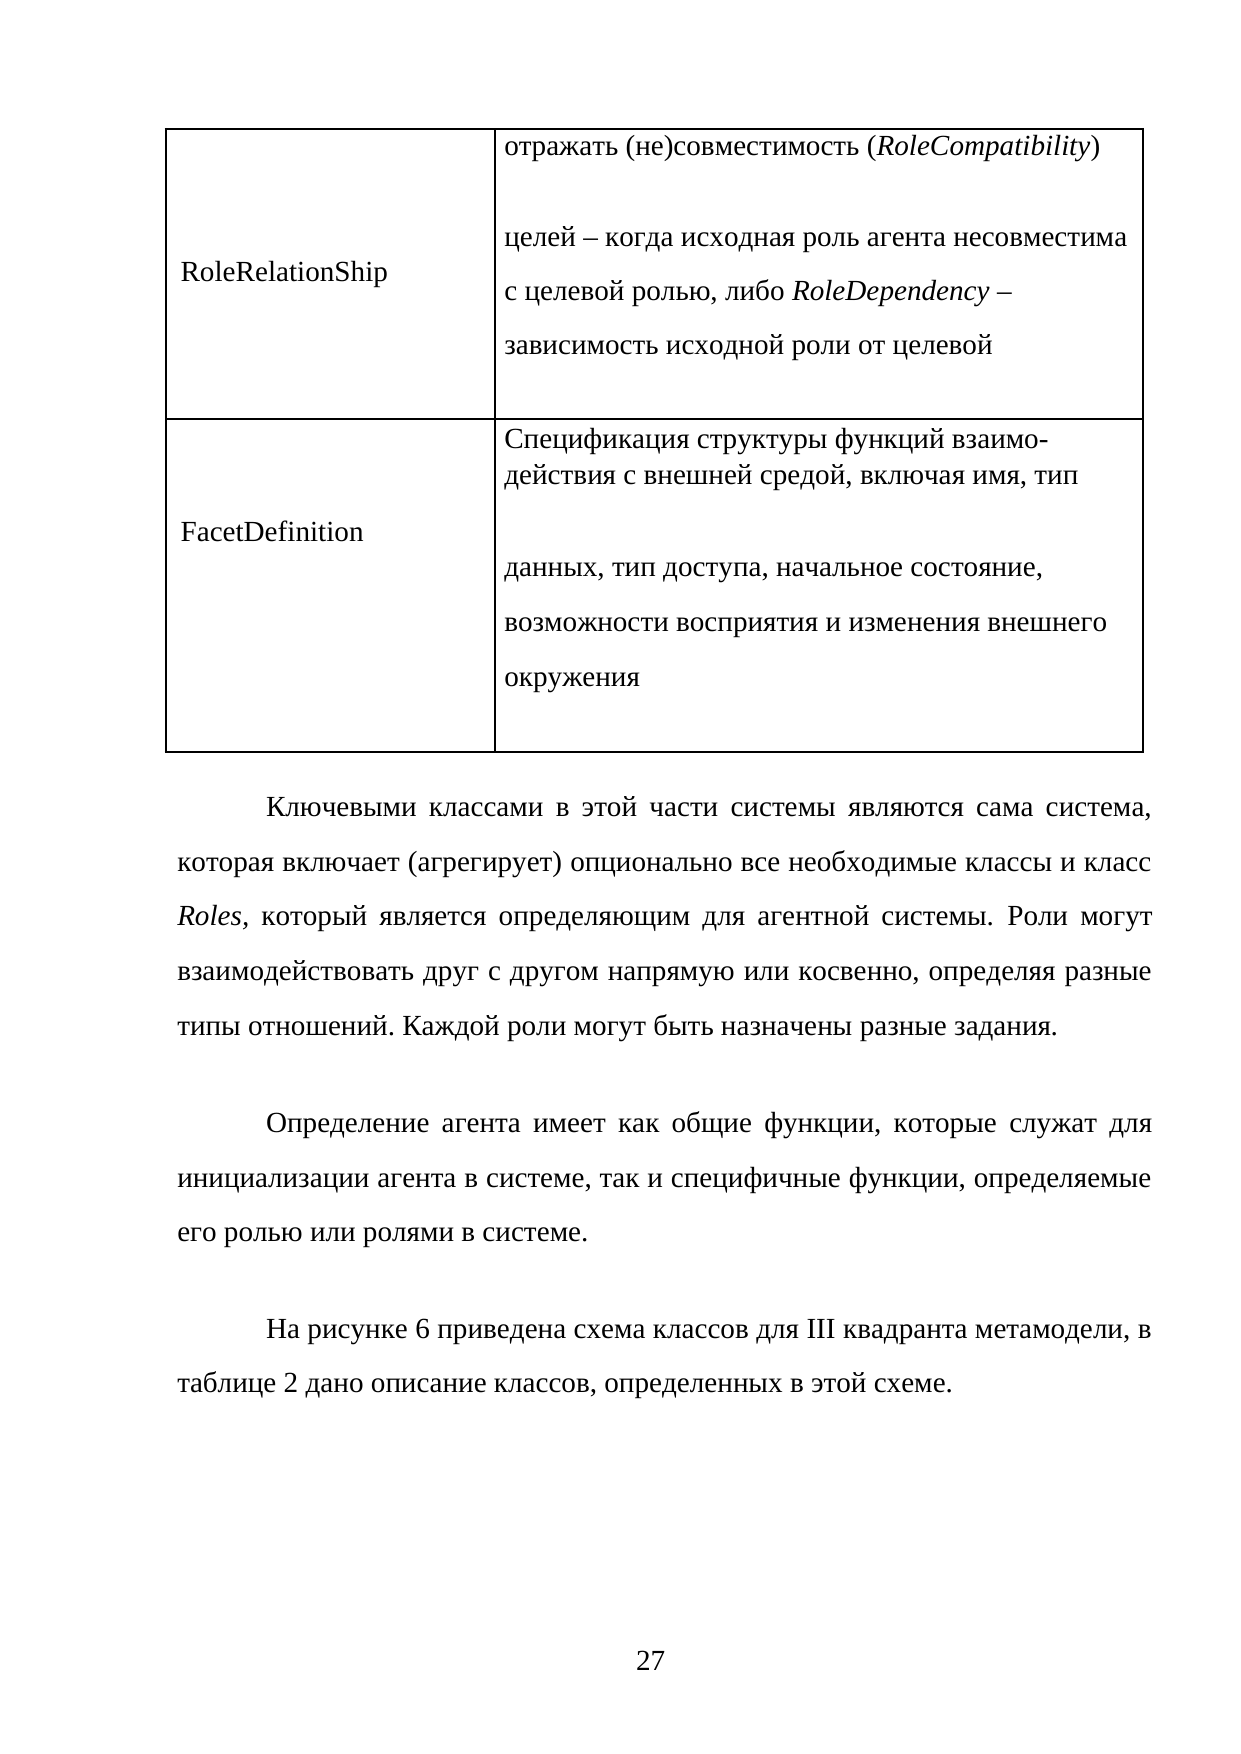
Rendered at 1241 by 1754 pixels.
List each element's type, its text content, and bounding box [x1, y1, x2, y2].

table_cell отражать (не)совместимость (RoleCompatibility) целей – когда исходная роль агента несовместима с целевой ролью, либо RoleDependency – зависимость исходной роли от целевой [496, 130, 1142, 418]
table_cell данных, тип доступа, начальное состояние, возможности восприятия и изменения внешнего окружения [496, 513, 1142, 751]
text На рисунке 6 приведена схема классов для III квадранта метамодели, в таблице 2 дано описание классов, определенных в этой схеме. [177, 1311, 1153, 1399]
table_cell [167, 420, 494, 513]
text Определение агента имеет как общие функции, которые служат для инициализации агента в системе, так и специфичные функции, определяемые его ролью или ролями в системе. [177, 1106, 1153, 1248]
text Ключевыми классами в этой части системы являются сама система, которая включает (агрегирует) опционально все необходимые классы и класс Roles, который является определяющим для агентной системы. Роли могут взаимодействовать друг с другом напрямую или косвенно, определяя разные типы отношений. Каждой роли могут быть назначены разные задания. [177, 789, 1153, 1041]
table_cell Спецификация структуры функций взаимо- действия с внешней средой, включая имя, тип [496, 420, 1142, 513]
table_cell RoleRelationShip [167, 130, 494, 418]
table_cell FacetDefinition [167, 513, 494, 751]
